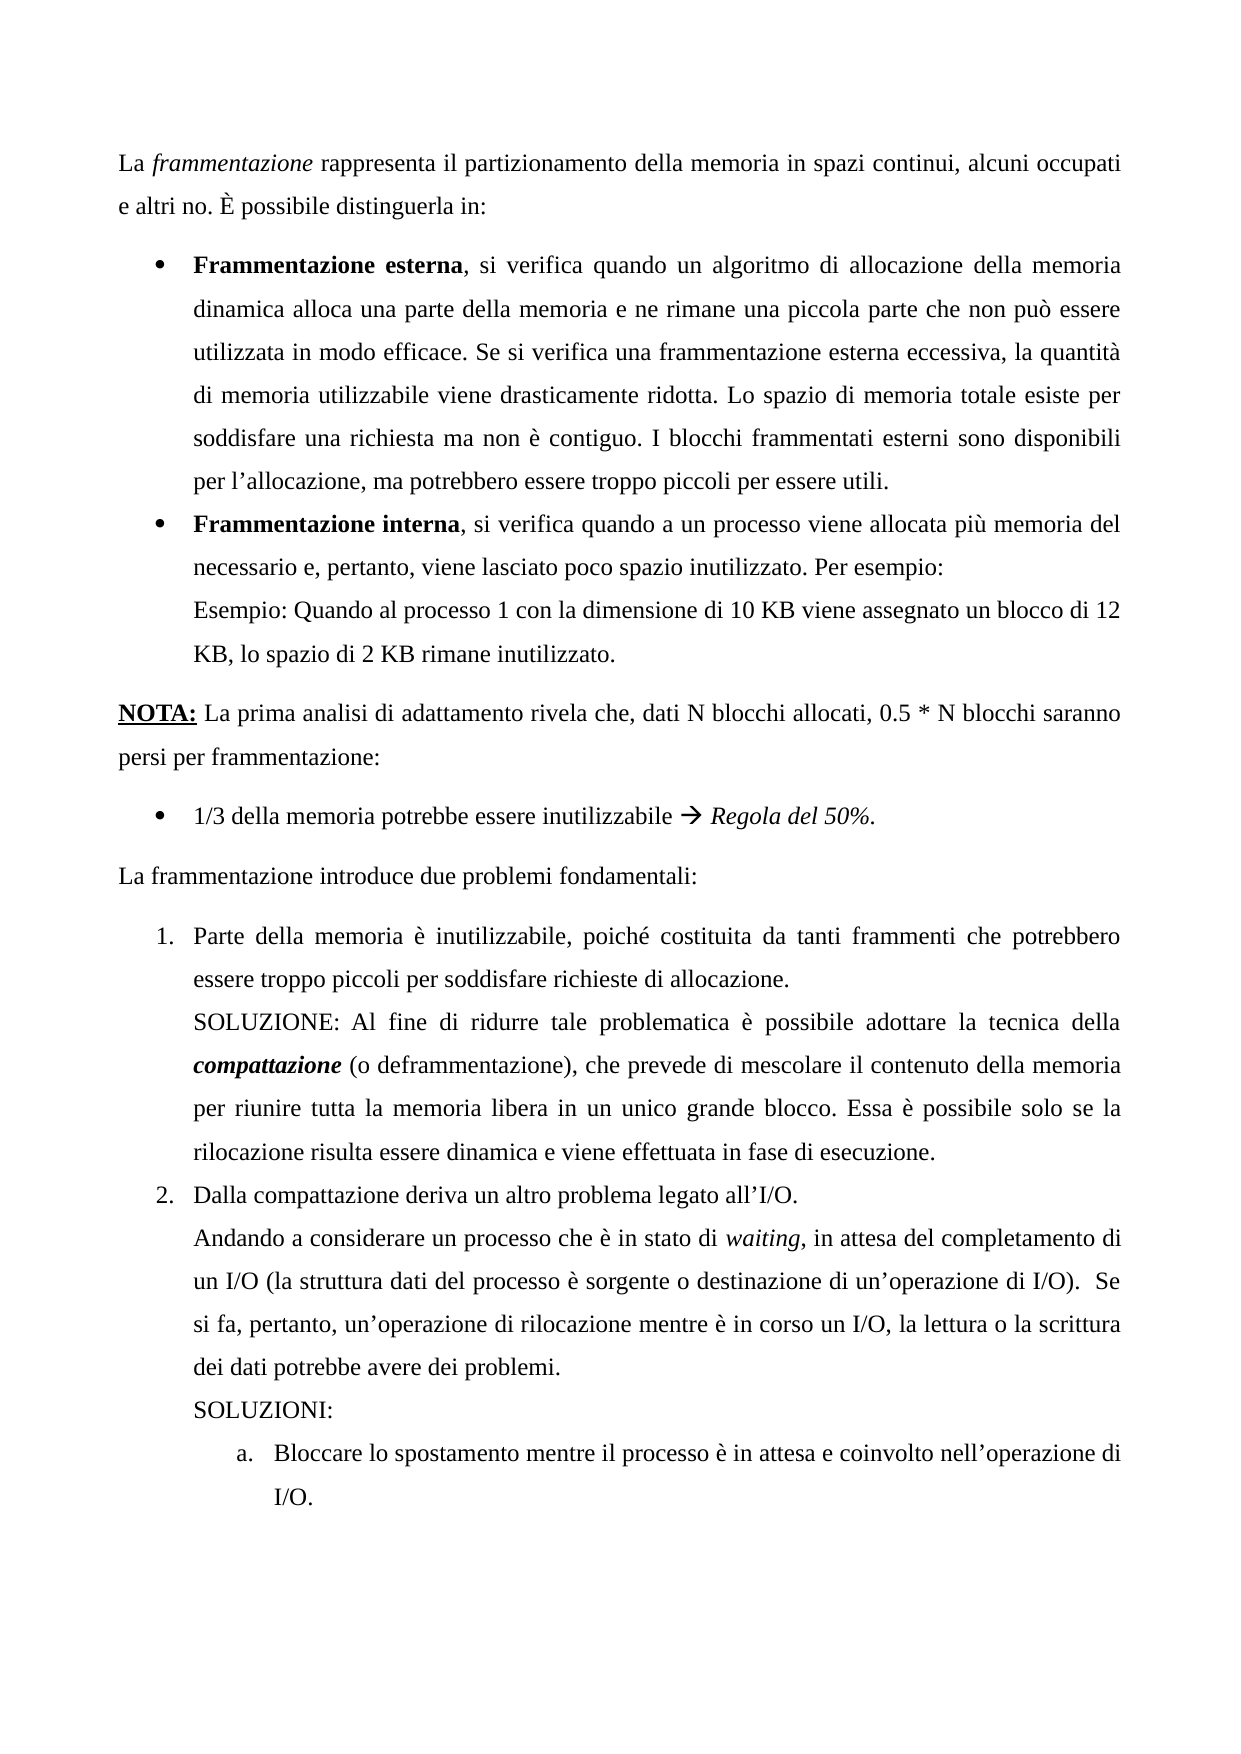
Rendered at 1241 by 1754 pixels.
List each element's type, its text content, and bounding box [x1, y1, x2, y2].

text La frammentazione rappresenta il partizionamento della memoria in spazi continui, alcuni occupati e altri no. È possibile distinguerla in: [118, 148, 1122, 219]
list Frammentazione esterna, si verifica quando un algoritmo di allocazione della memoria dinamica alloca una parte della memoria e ne rimane una piccola parte che non può essere utilizzata in modo efficace. Se si verifica una frammentazione esterna eccessiva, la quantità di memoria utilizzabile viene drasticamente ridotta. Lo spazio di memoria totale esiste per soddisfare una richiesta ma non è contiguo. I blocchi frammentati esterni sono disponibili per l’allocazione, ma potrebbero essere troppo piccoli per essere utili. [156, 251, 1122, 495]
list Parte della memoria è inutilizzabile, poiché costituita da tanti frammenti che potrebbero essere troppo piccoli per soddisfare richieste di allocazione. [156, 921, 1122, 993]
list Bloccare lo spostamento mentre il processo è in attesa e coinvolto nell’operazione di I/O. [236, 1438, 1122, 1510]
text NOTA: La prima analisi di adattamento rivela che, dati N blocchi allocati, 0.5 * N blocchi saranno persi per frammentazione: [118, 698, 1122, 770]
list Esempio: Quando al processo 1 con la dimensione di 10 KB viene assegnato un blocco di 12 KB, lo spazio di 2 KB rimane inutilizzato. [193, 596, 1122, 667]
list 1/3 della memoria potrebbe essere inutilizzabile Regola del 50%. [156, 801, 1122, 830]
list SOLUZIONE: Al fine di ridurre tale problematica è possibile adottare la tecnica della compattazione (o deframmentazione), che prevede di mescolare il contenuto della memoria per riunire tutta la memoria libera in un unico grande blocco. Essa è possibile solo se la rilocazione risulta essere dinamica e viene effettuata in fase di esecuzione. [193, 1007, 1122, 1165]
list Andando a considerare un processo che è in stato di waiting, in attesa del completamento di un I/O (la struttura dati del processo è sorgente o destinazione di un’operazione di I/O). Se si fa, pertanto, un’operazione di rilocazione mentre è in corso un I/O, la lettura o la scrittura dei dati potrebbe avere dei problemi. [193, 1223, 1122, 1381]
text La frammentazione introduce due problemi fondamentali: [118, 861, 1122, 890]
list Frammentazione interna, si verifica quando a un processo viene allocata più memoria del necessario e, pertanto, viene lasciato poco spazio inutilizzato. Per esempio: [156, 509, 1122, 581]
list SOLUZIONI: [193, 1395, 1122, 1424]
list Dalla compattazione deriva un altro problema legato all’I/O. [156, 1180, 1122, 1208]
